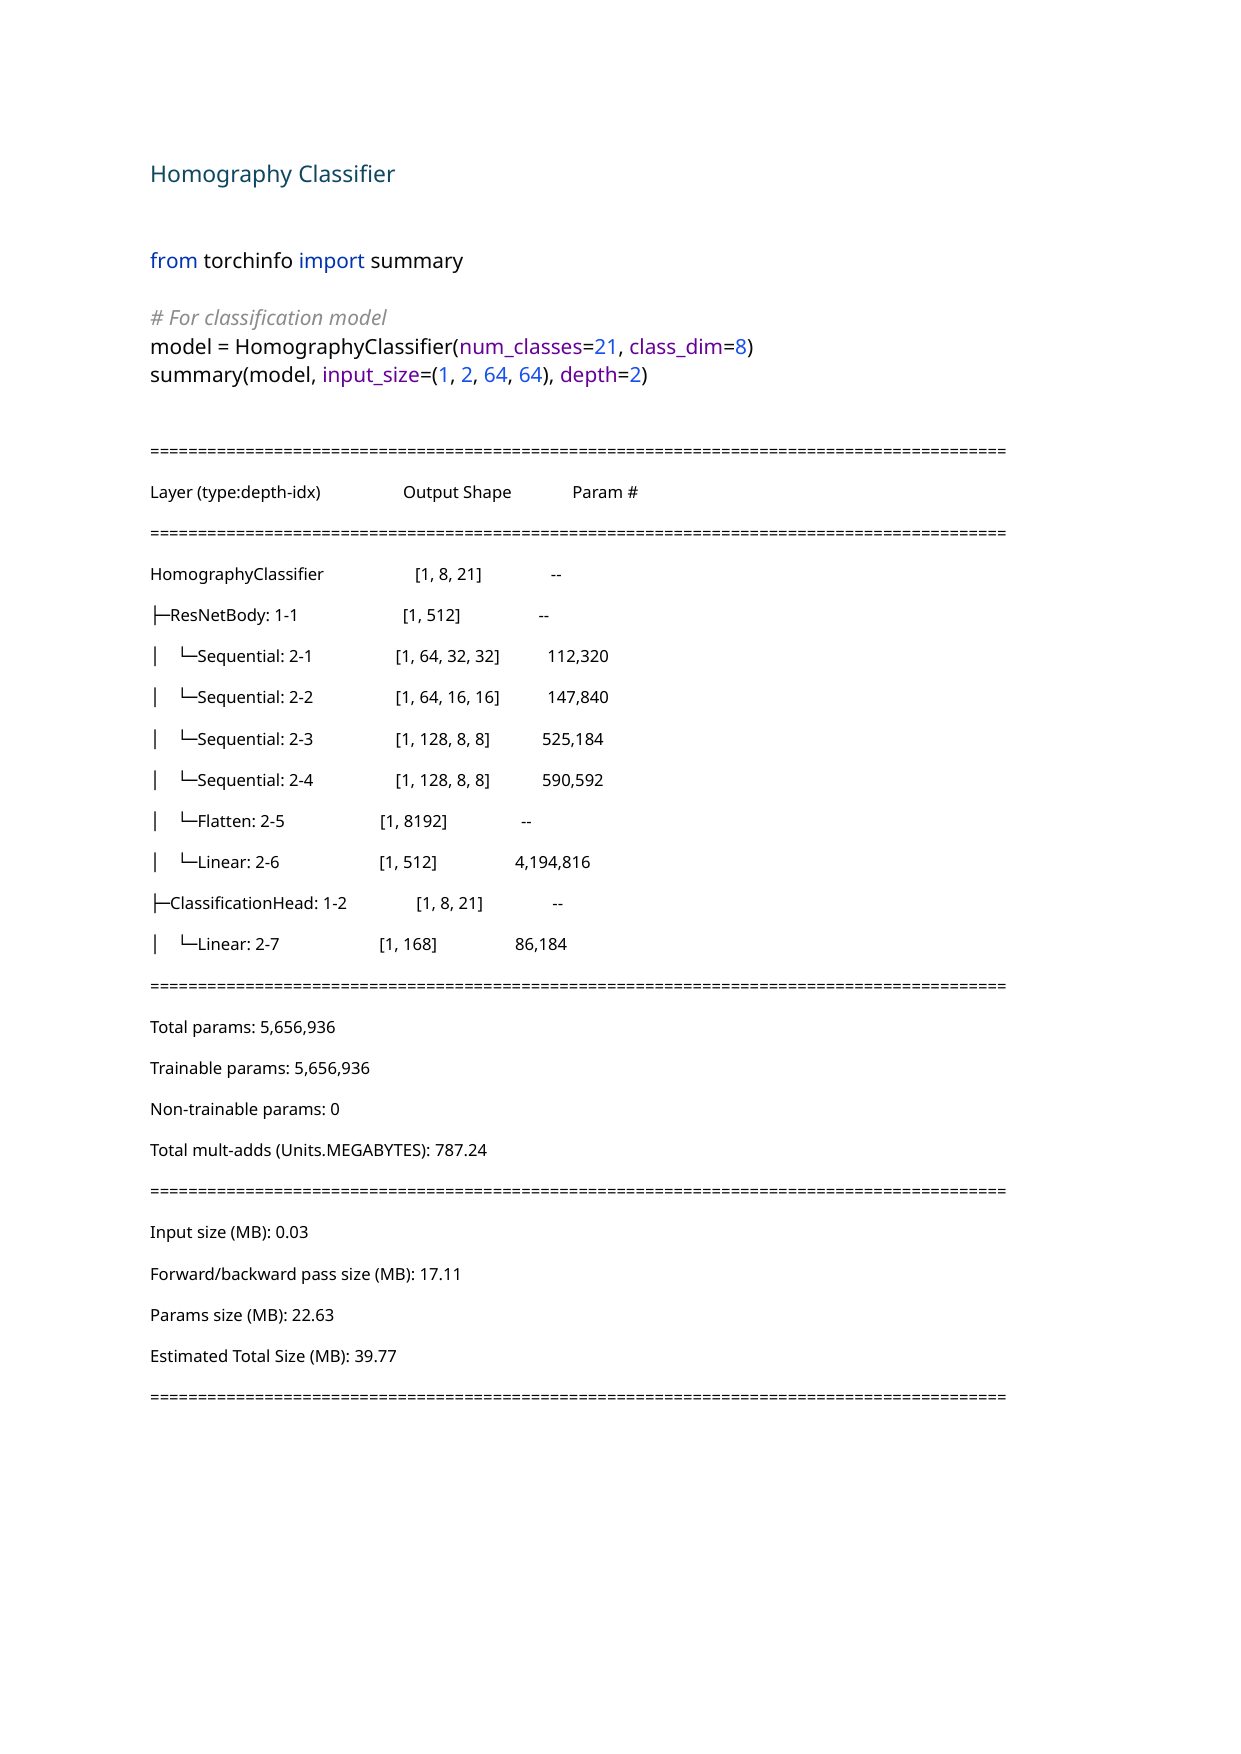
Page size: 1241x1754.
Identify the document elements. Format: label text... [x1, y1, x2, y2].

text Layer (type:depth-idx) Output Shape Param # [150, 480, 1090, 503]
text HomographyClassifier [1, 8, 21] -- [150, 563, 1090, 585]
text from torchinfo import summary # For classification model model = HomographyClassifier(num_classes=21, class_dim=8) summary(model, input_size=(1, 2, 64, 64), depth=2) [150, 247, 1090, 389]
text Total params: 5,656,936 [150, 1015, 1090, 1038]
subtitle Homography Classifier [150, 158, 1090, 189]
text │ └─Linear: 2-6 [1, 512] 4,194,816 [150, 851, 1090, 873]
text ========================================================================================== [150, 974, 1090, 997]
text Params size (MB): 22.63 [150, 1303, 1090, 1326]
text │ └─Sequential: 2-4 [1, 128, 8, 8] 590,592 [150, 768, 1090, 791]
text │ └─Sequential: 2-3 [1, 128, 8, 8] 525,184 [150, 727, 1090, 750]
text │ └─Sequential: 2-2 [1, 64, 16, 16] 147,840 [150, 686, 1090, 709]
text Non-trainable params: 0 [150, 1098, 1090, 1120]
text Trainable params: 5,656,936 [150, 1056, 1090, 1079]
text ========================================================================================== [150, 522, 1090, 544]
text ├─ResNetBody: 1-1 [1, 512] -- [150, 604, 1090, 627]
text Input size (MB): 0.03 [150, 1221, 1090, 1244]
text ========================================================================================== [150, 439, 1090, 462]
text ========================================================================================== [150, 1180, 1090, 1203]
text Forward/backward pass size (MB): 17.11 [150, 1262, 1090, 1285]
text │ └─Sequential: 2-1 [1, 64, 32, 32] 112,320 [150, 645, 1090, 668]
text │ └─Linear: 2-7 [1, 168] 86,184 [150, 933, 1090, 956]
text ├─ClassificationHead: 1-2 [1, 8, 21] -- [150, 892, 1090, 914]
text Total mult-adds (Units.MEGABYTES): 787.24 [150, 1139, 1090, 1161]
text │ └─Flatten: 2-5 [1, 8192] -- [150, 809, 1090, 832]
text ========================================================================================== [150, 1386, 1090, 1408]
text Estimated Total Size (MB): 39.77 [150, 1344, 1090, 1367]
